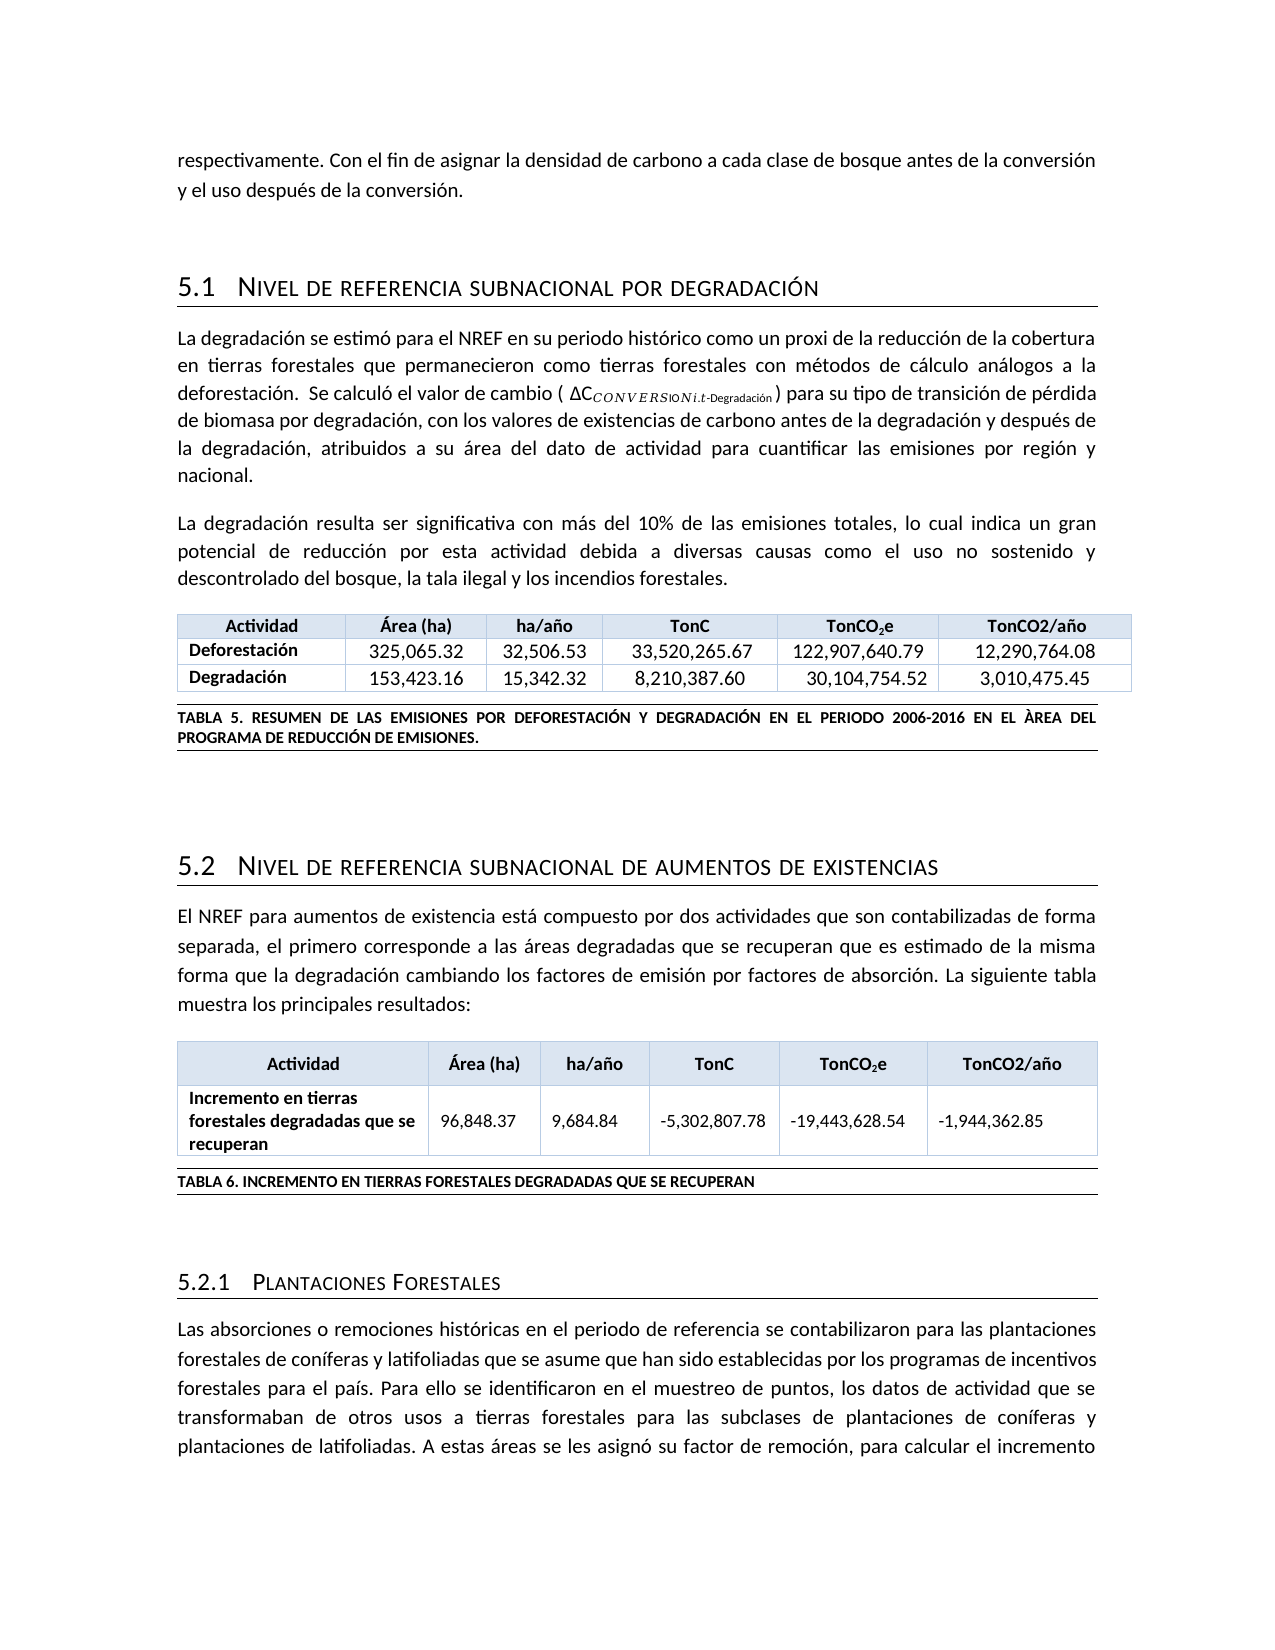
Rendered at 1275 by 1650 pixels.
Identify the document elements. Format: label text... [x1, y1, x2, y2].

table_cell 8,210,387.60 [603, 665, 777, 691]
table_cell -1,944,362.85 [928, 1086, 1097, 1155]
table_cell 15,342.32 [487, 665, 602, 691]
table_cell 12,290,764.08 [939, 639, 1131, 664]
table_cell -19,443,628.54 [780, 1086, 927, 1155]
table_cell 9,684.84 [541, 1086, 649, 1155]
text La degradación se estimó para el NREF en su periodo histórico como un proxi de la reducción de la cobertura en tierras forestales que permanecieron como tierras forestales con métodos de cálculo análogos a la deforestación. Se calculó el valor de cambio ( ΔC𝐶𝑂𝑁𝑉𝐸𝑅𝑆IO𝑁𝑖.𝑡-Degradación ) para su tipo de transición de pérdida de biomasa por degradación, con los valores de existencias de carbono antes de la degradación y después de la degradación, atribuidos a su área del dato de actividad para cuantificar las emisiones por región y nacional. [177, 325, 1098, 488]
table_cell 122,907,640.79 [778, 639, 938, 664]
table_header Actividad [178, 615, 345, 638]
table_header Área (ha) [429, 1042, 540, 1085]
table_cell 33,520,265.67 [603, 639, 777, 664]
table_cell 32,506.53 [487, 639, 602, 664]
text La degradación resulta ser significativa con más del 10% de las emisiones totales, lo cual indica un gran potencial de reducción por esta actividad debida a diversas causas como el uso no sostenido y descontrolado del bosque, la tala ilegal y los incendios forestales. [177, 511, 1098, 591]
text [177, 1317, 1098, 1459]
text El NREF para aumentos de existencia está compuesto por dos actividades que son contabilizadas de forma separada, el primero corresponde a las áreas degradadas que se recuperan que es estimado de la misma forma que la degradación cambiando los factores de emisión por factores de absorción. La siguiente tabla muestra los principales resultados: [177, 904, 1098, 1017]
table_cell 30,104,754.52 [778, 665, 938, 691]
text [177, 148, 1098, 202]
table_cell 325,065.32 [346, 639, 486, 664]
table_cell 96,848.37 [429, 1086, 540, 1155]
table_cell -5,302,807.78 [650, 1086, 779, 1155]
table_header Actividad [178, 1042, 428, 1085]
table_header TonC [650, 1042, 779, 1085]
table_header Área (ha) [346, 615, 486, 638]
table_cell 153,423.16 [346, 665, 486, 691]
subtitle Plantaciones Forestales [177, 1266, 1098, 1298]
table_cell Degradación [178, 665, 345, 691]
subtitle Nivel de referencia subnacional por degradación [177, 268, 1098, 306]
subtitle Nivel de referencia subnacional de aumentos de existencias [177, 847, 1098, 885]
table_cell Deforestación [178, 639, 345, 664]
table_header ha/año [487, 615, 602, 638]
table_header TonCO2/año [939, 615, 1131, 638]
table_header TonCO2e [778, 615, 938, 638]
table_header TonC [603, 615, 777, 638]
table_header TonCO2e [780, 1042, 927, 1085]
table_header TonCO2/año [928, 1042, 1097, 1085]
table_cell Incremento en tierras forestales degradadas que se recuperan [178, 1086, 428, 1155]
table_cell 3,010,475.45 [939, 665, 1131, 691]
table_header ha/año [541, 1042, 649, 1085]
